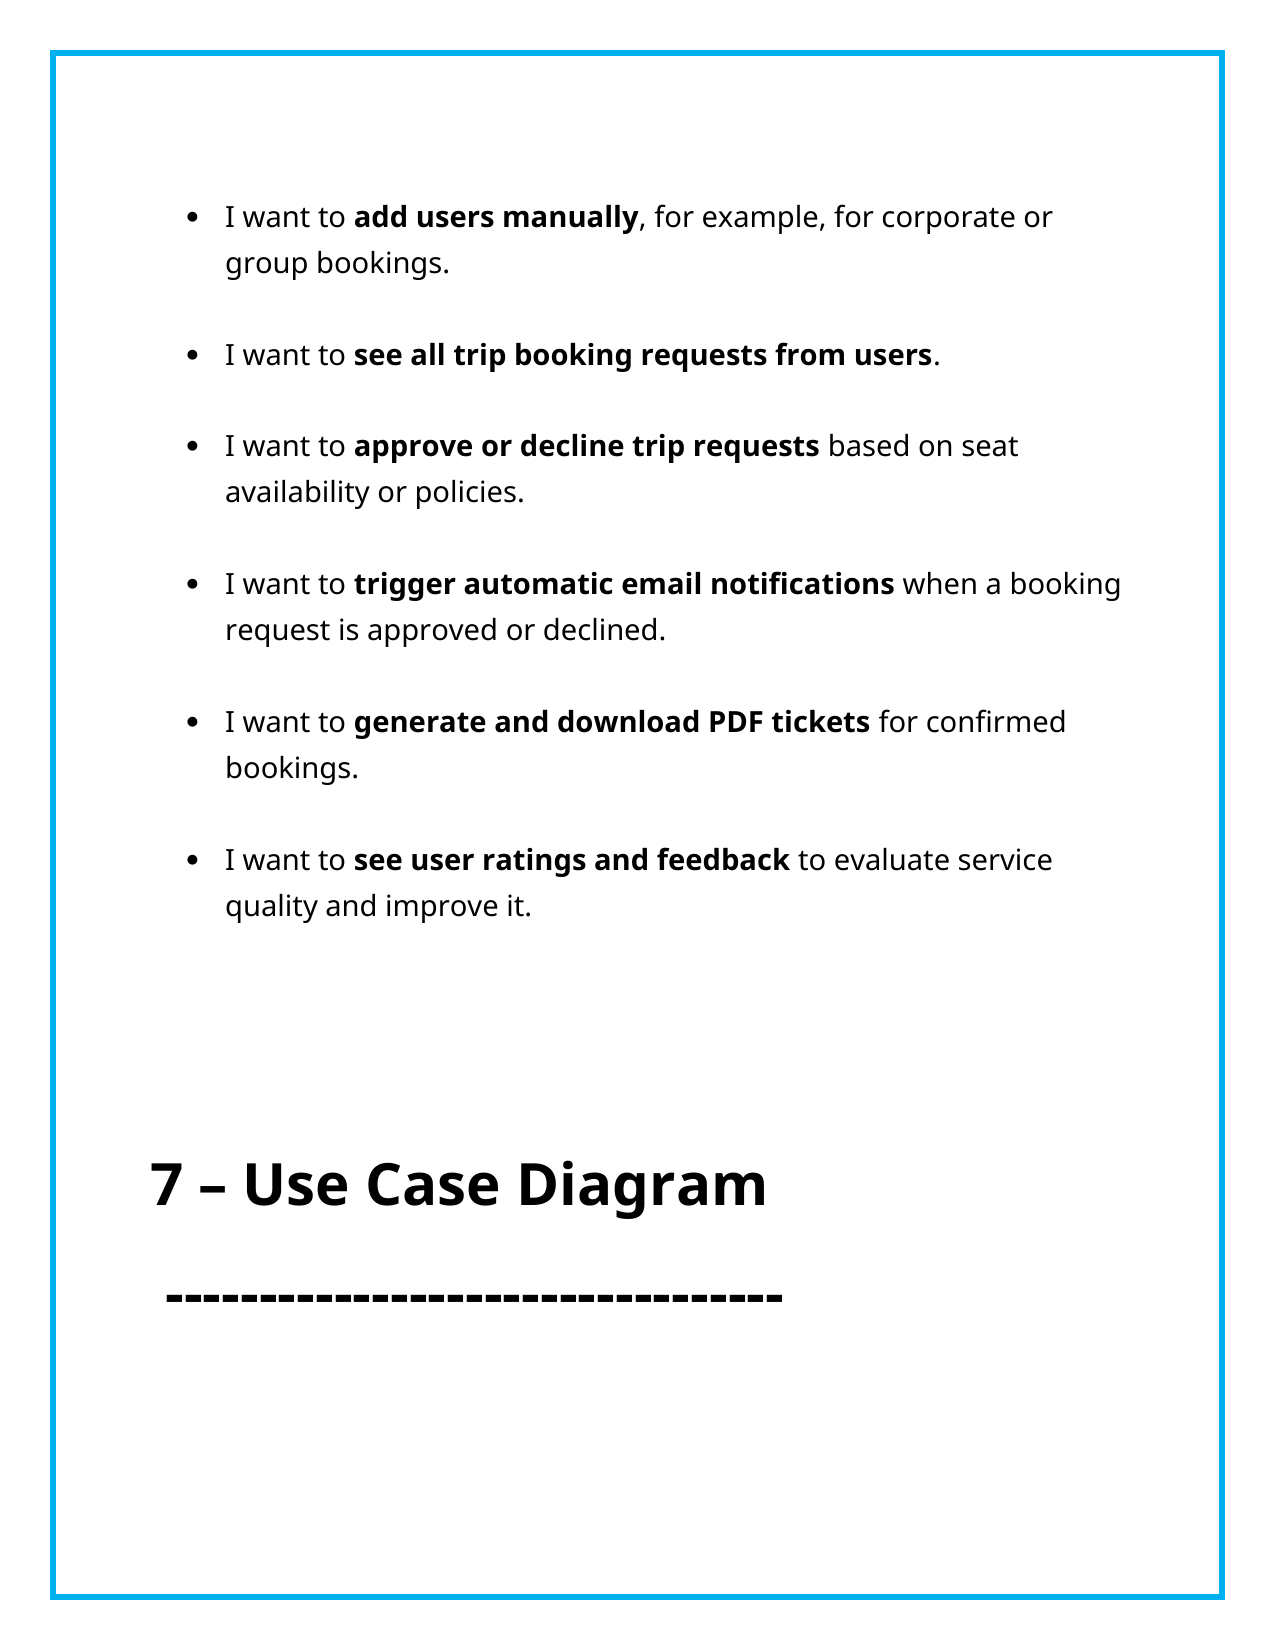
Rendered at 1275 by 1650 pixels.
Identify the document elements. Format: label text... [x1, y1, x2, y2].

text 7 – Use Case Diagram [150, 1143, 1125, 1223]
list I want to generate and download PDF tickets for confirmed bookings. [187, 701, 1125, 787]
list I want to add users manually, for example, for corporate or group bookings. [187, 196, 1125, 282]
list I want to see user ratings and feedback to evaluate service quality and improve it. [187, 839, 1125, 925]
list I want to see all trip booking requests from users. [187, 334, 1125, 373]
text --------------------------------- [150, 1252, 1125, 1331]
list I want to trigger automatic email notifications when a booking request is approved or declined. [187, 563, 1125, 649]
list I want to approve or decline trip requests based on seat availability or policies. [187, 426, 1125, 511]
